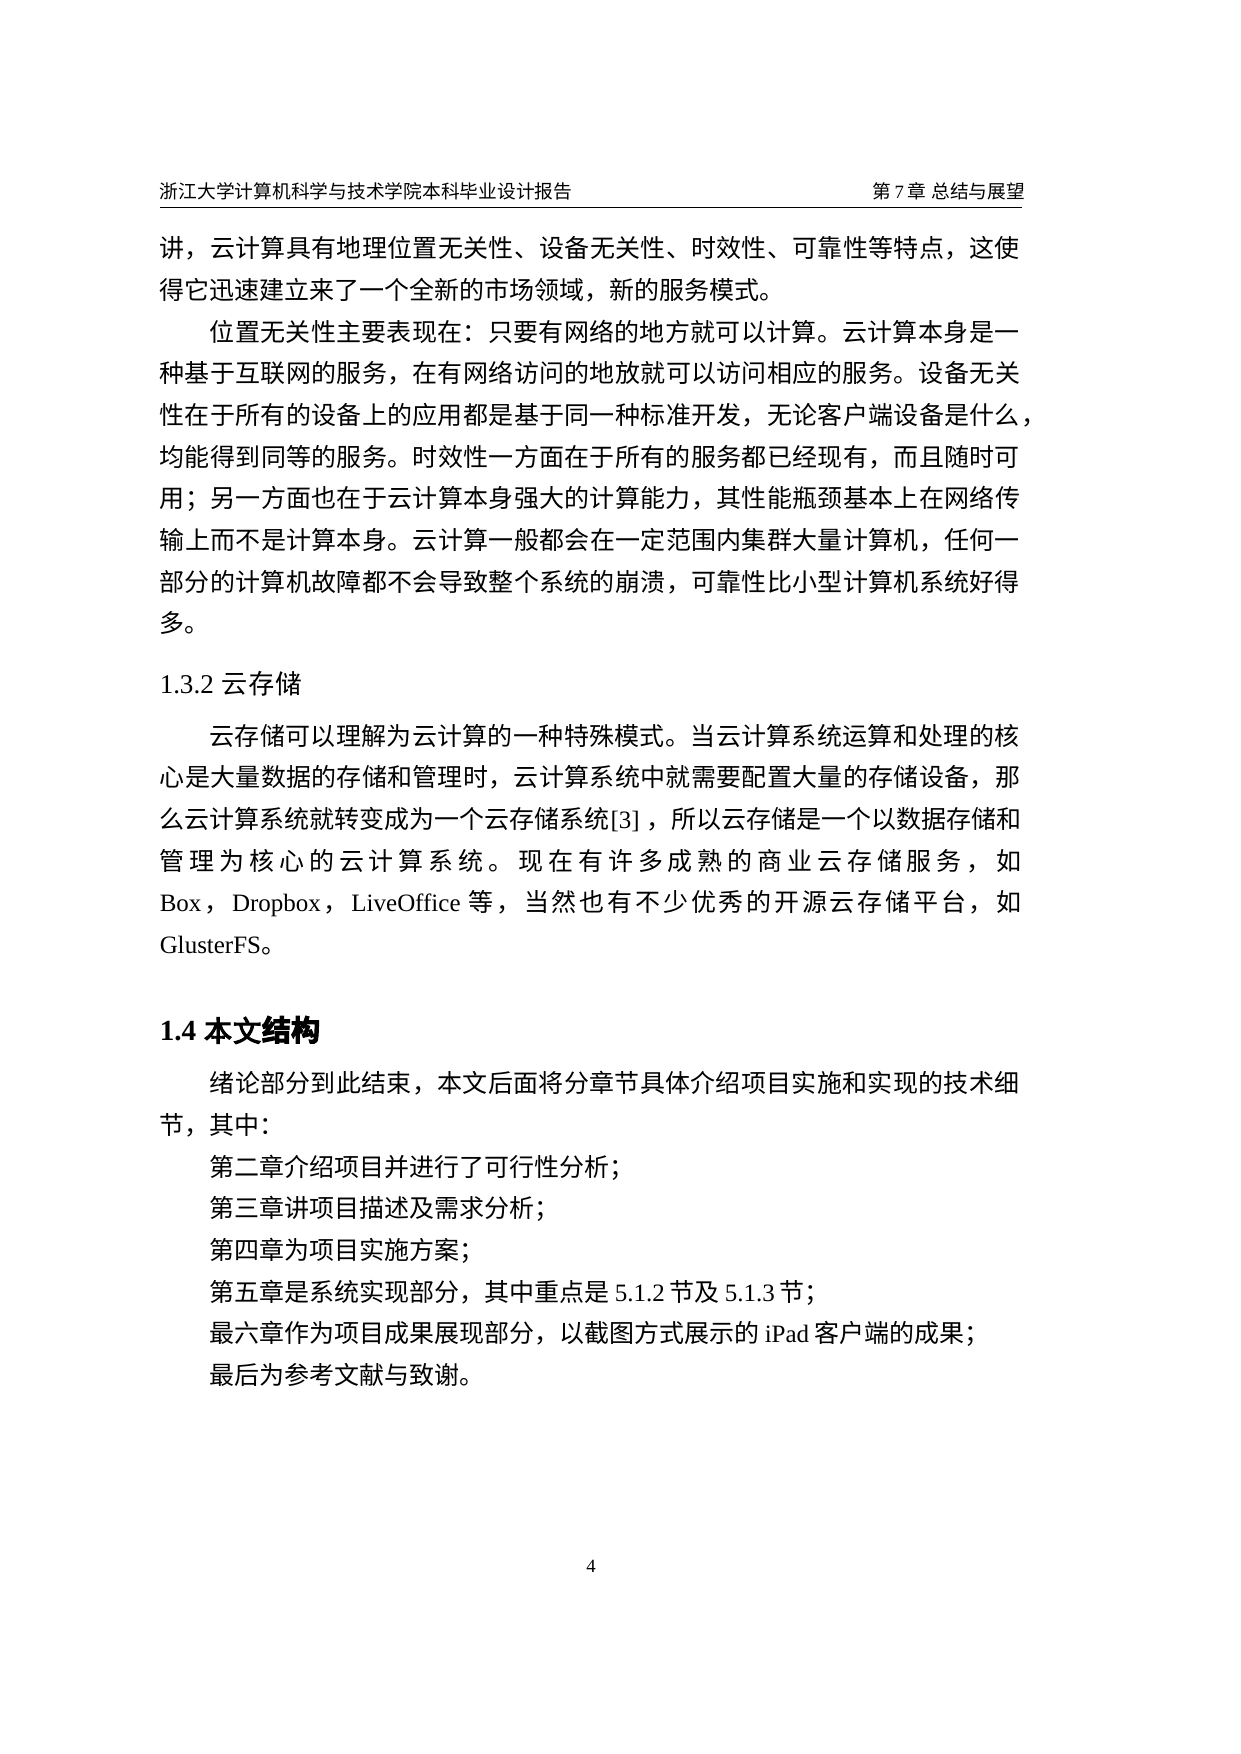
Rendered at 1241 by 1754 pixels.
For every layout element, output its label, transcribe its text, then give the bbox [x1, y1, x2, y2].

text 第二章介绍项目并进行了可行性分析； [159, 1143, 1022, 1184]
text 第四章为项目实施方案； [159, 1226, 1022, 1268]
text 绪论部分到此结束，本文后面将分章节具体介绍项目实施和实现的技术细节，其中： [159, 1059, 1022, 1143]
text 最后为参考文献与致谢。 [159, 1351, 1022, 1393]
text 第三章讲项目描述及需求分析； [159, 1184, 1022, 1226]
text 第五章是系统实现部分，其中重点是5.1.2节及5.1.3节； [159, 1268, 1022, 1309]
text 位置无关性主要表现在：只要有网络的地方就可以计算。云计算本身是一种基于互联网的服务，在有网络访问的地放就可以访问相应的服务。设备无关性在于所有的设备上的应用都是基于同一种标准开发，无论客户端设备是什么，均能得到同等的服务。时效性一方面在于所有的服务都已经现有，而且随时可用；另一方面也在于云计算本身强大的计算能力，其性能瓶颈基本上在网络传输上而不是计算本身。云计算一般都会在一定范围内集群大量计算机，任何一部分的计算机故障都不会导致整个系统的崩溃，可靠性比小型计算机系统好得多。 [159, 308, 1022, 641]
text 云存储可以理解为云计算的一种特殊模式。当云计算系统运算和处理的核心是大量数据的存储和管理时，云计算系统中就需要配置大量的存储设备，那么云计算系统就转变成为一个云存储系统[3] ，所以云存储是一个以数据存储和管理为核心的云计算系统。现在有许多成熟的商业云存储服务，如Box，Dropbox，LiveOffice等，当然也有不少优秀的开源云存储平台，如GlusterFS。 [159, 712, 1022, 962]
text 最六章作为项目成果展现部分，以截图方式展示的iPad客户端的成果； [159, 1309, 1022, 1351]
text 云存储 [159, 666, 1022, 699]
text 正如上一节所提到的，云计算具有常规计算方式所不具备的优势。总体来讲，云计算具有地理位置无关性、设备无关性、时效性、可靠性等特点，这使得它迅速建立来了一个全新的市场领域，新的服务模式。 [159, 224, 1022, 308]
text 本文结构 [159, 1012, 1022, 1047]
